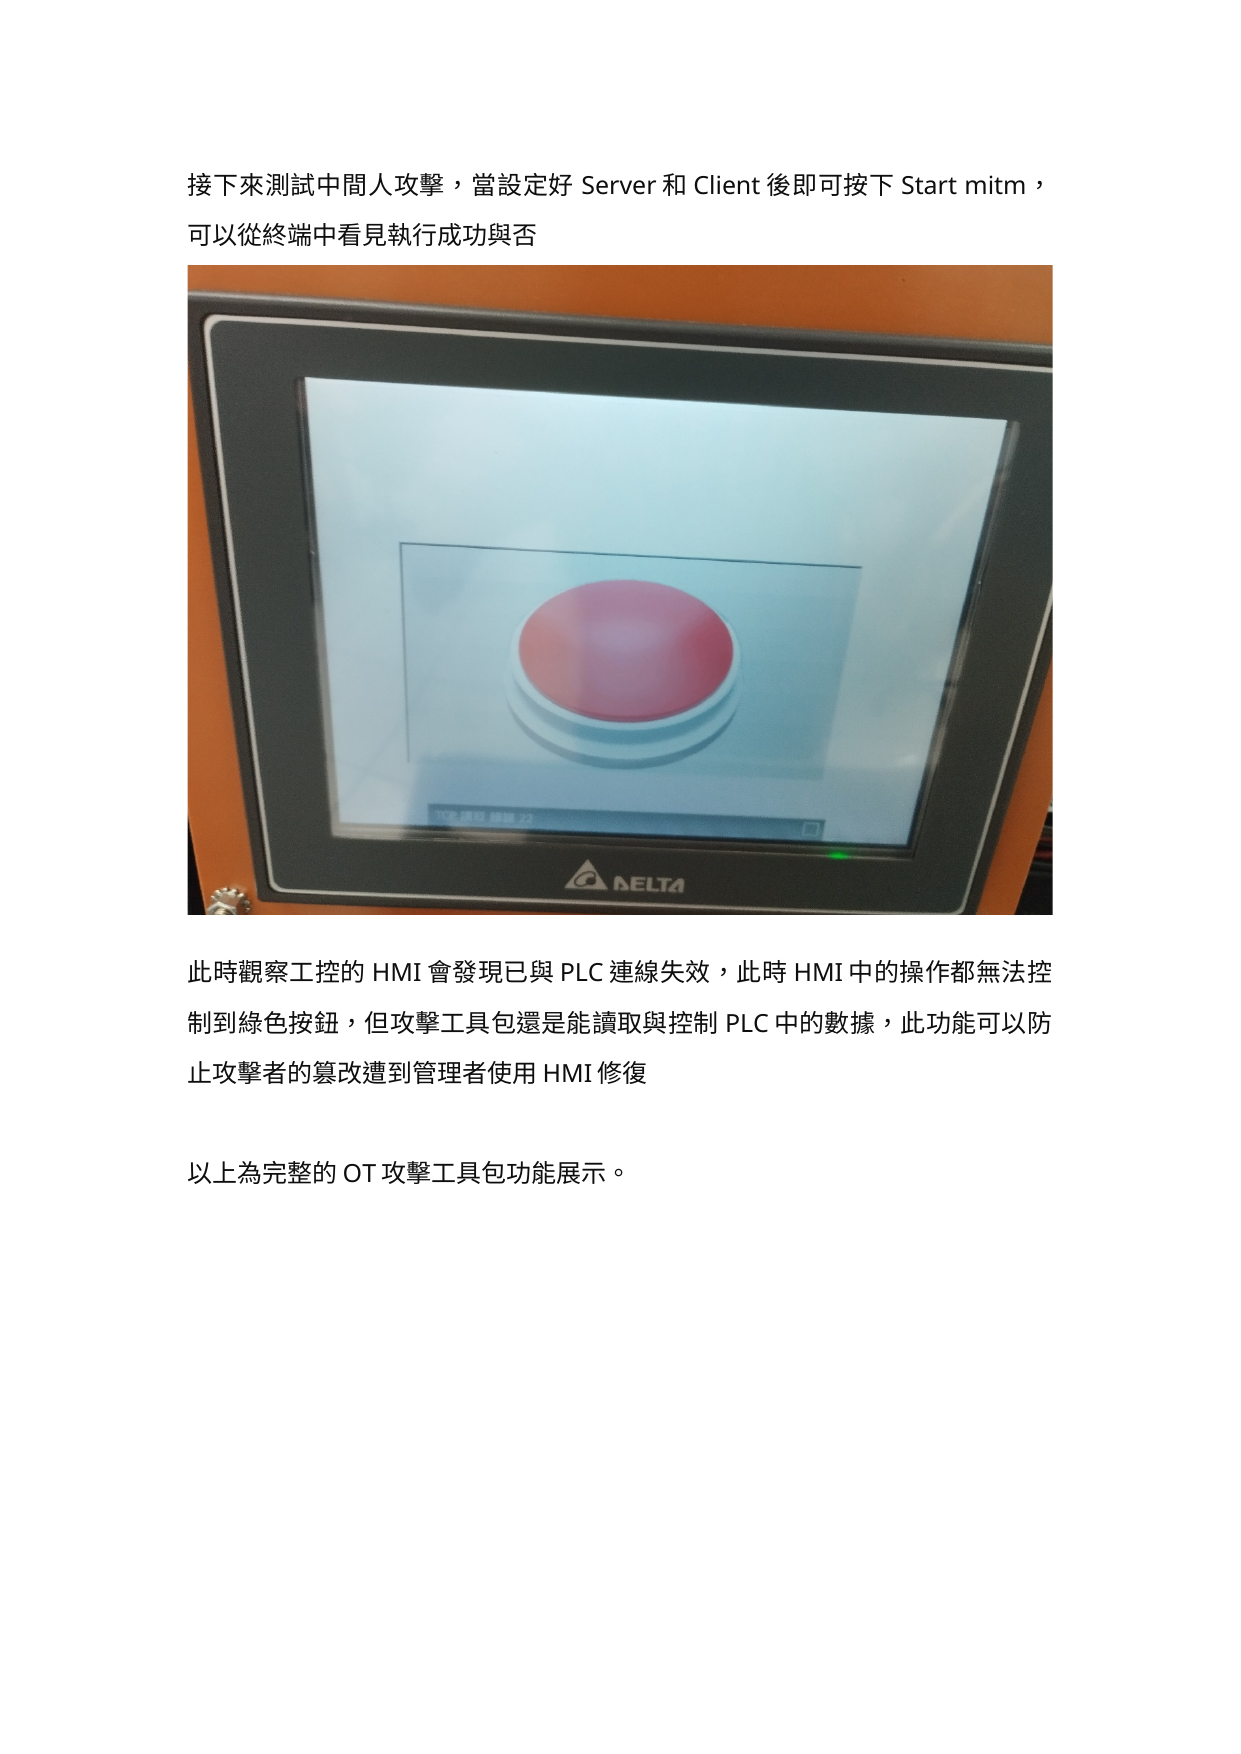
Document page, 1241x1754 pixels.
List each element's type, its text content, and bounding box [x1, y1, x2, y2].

text 此時觀察工控的HMI會發現已與PLC連線失效，此時HMI中的操作都無法控制到綠色按鈕，但攻擊工具包還是能讀取與控制PLC中的數據，此功能可以防止攻擊者的篡改遭到管理者使用HMI修復 [187, 952, 1053, 1091]
picture [187, 265, 1053, 915]
text 接下來測試中間人攻擊，當設定好Server和Client後即可按下Start mitm，可以從終端中看見執行成功與否 [187, 164, 1053, 253]
text 以上為完整的OT攻擊工具包功能展示。 [187, 1153, 1053, 1190]
